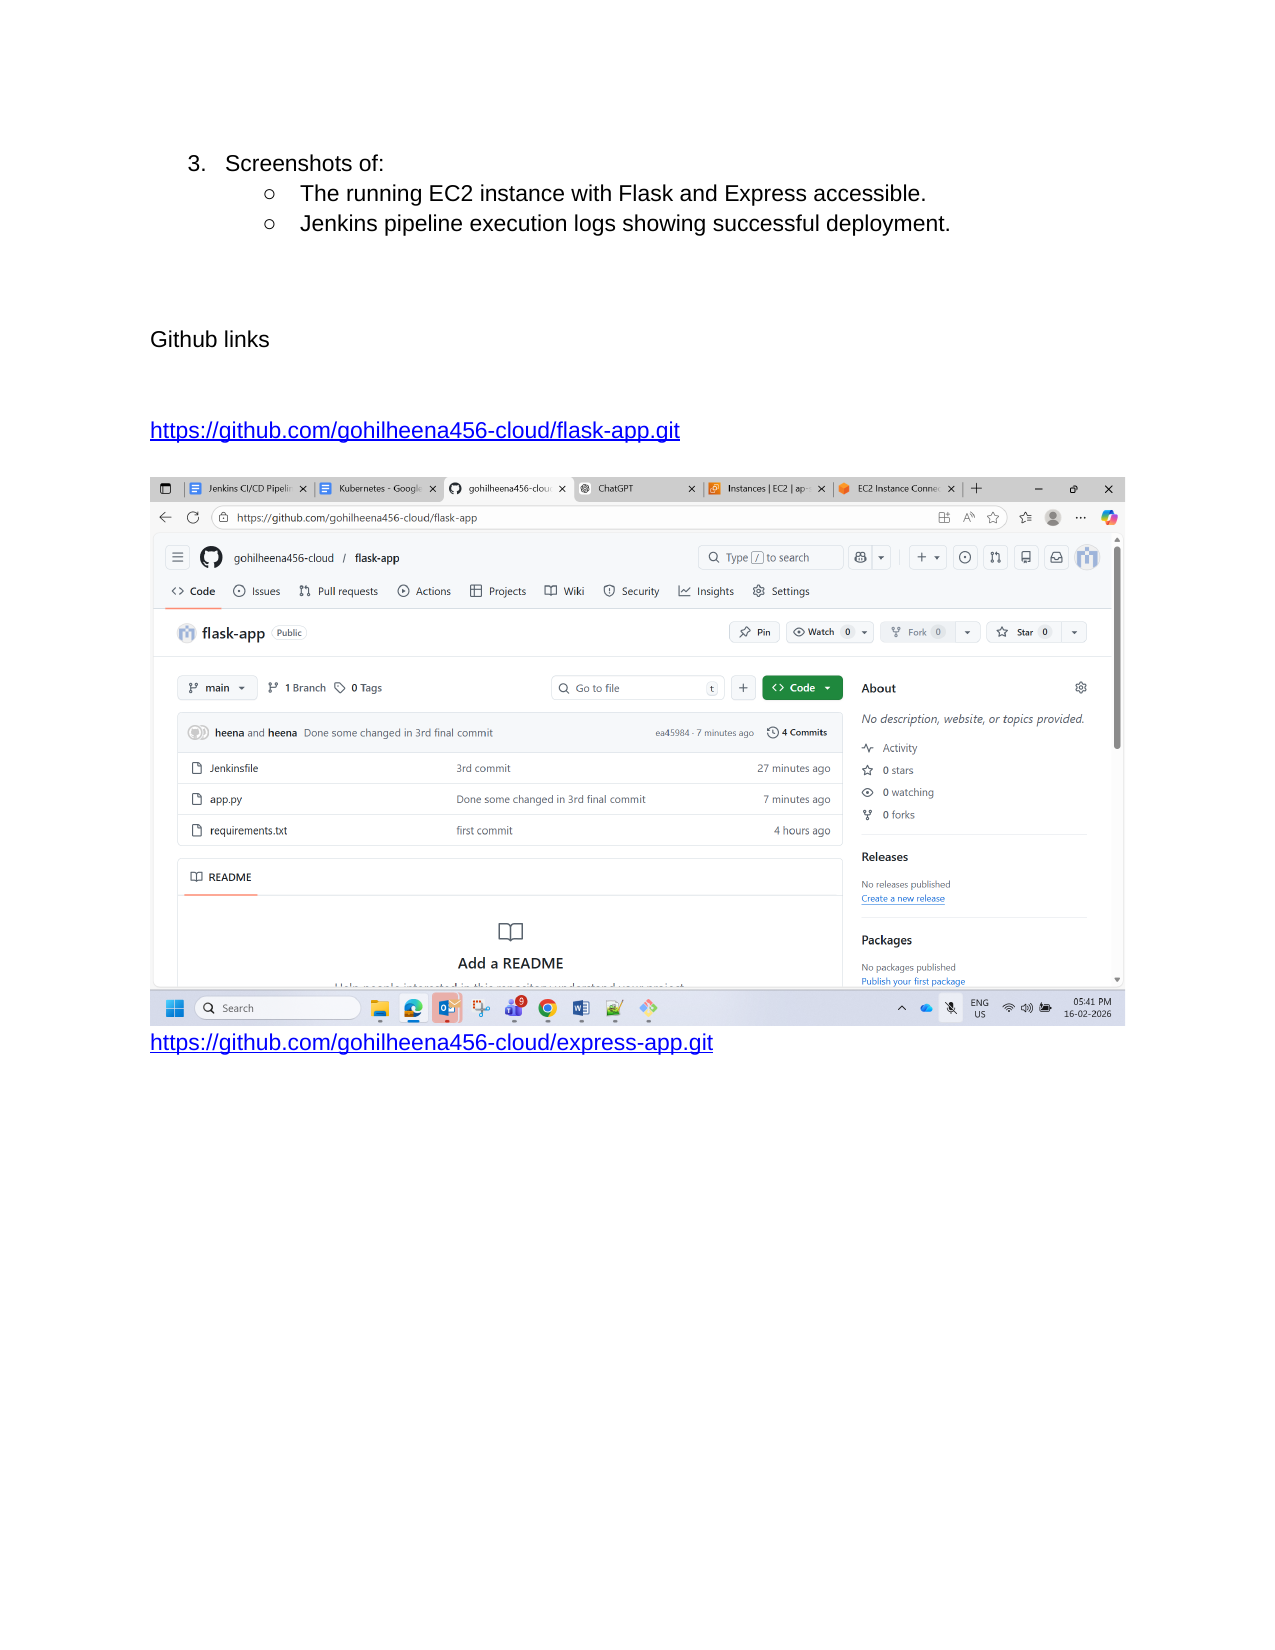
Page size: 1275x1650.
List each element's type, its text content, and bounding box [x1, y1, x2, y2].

list Jenkins pipeline execution logs showing successful deployment. [262, 210, 1125, 237]
text https://github.com/gohilheena456-cloud/express-app.git [150, 1029, 1125, 1056]
list Screenshots of: [187, 150, 1125, 176]
picture [150, 477, 1125, 1026]
text Github links [150, 326, 1125, 352]
text https://github.com/gohilheena456-cloud/flask-app.git [150, 417, 1125, 443]
list The running EC2 instance with Flask and Express accessible. [262, 180, 1125, 207]
